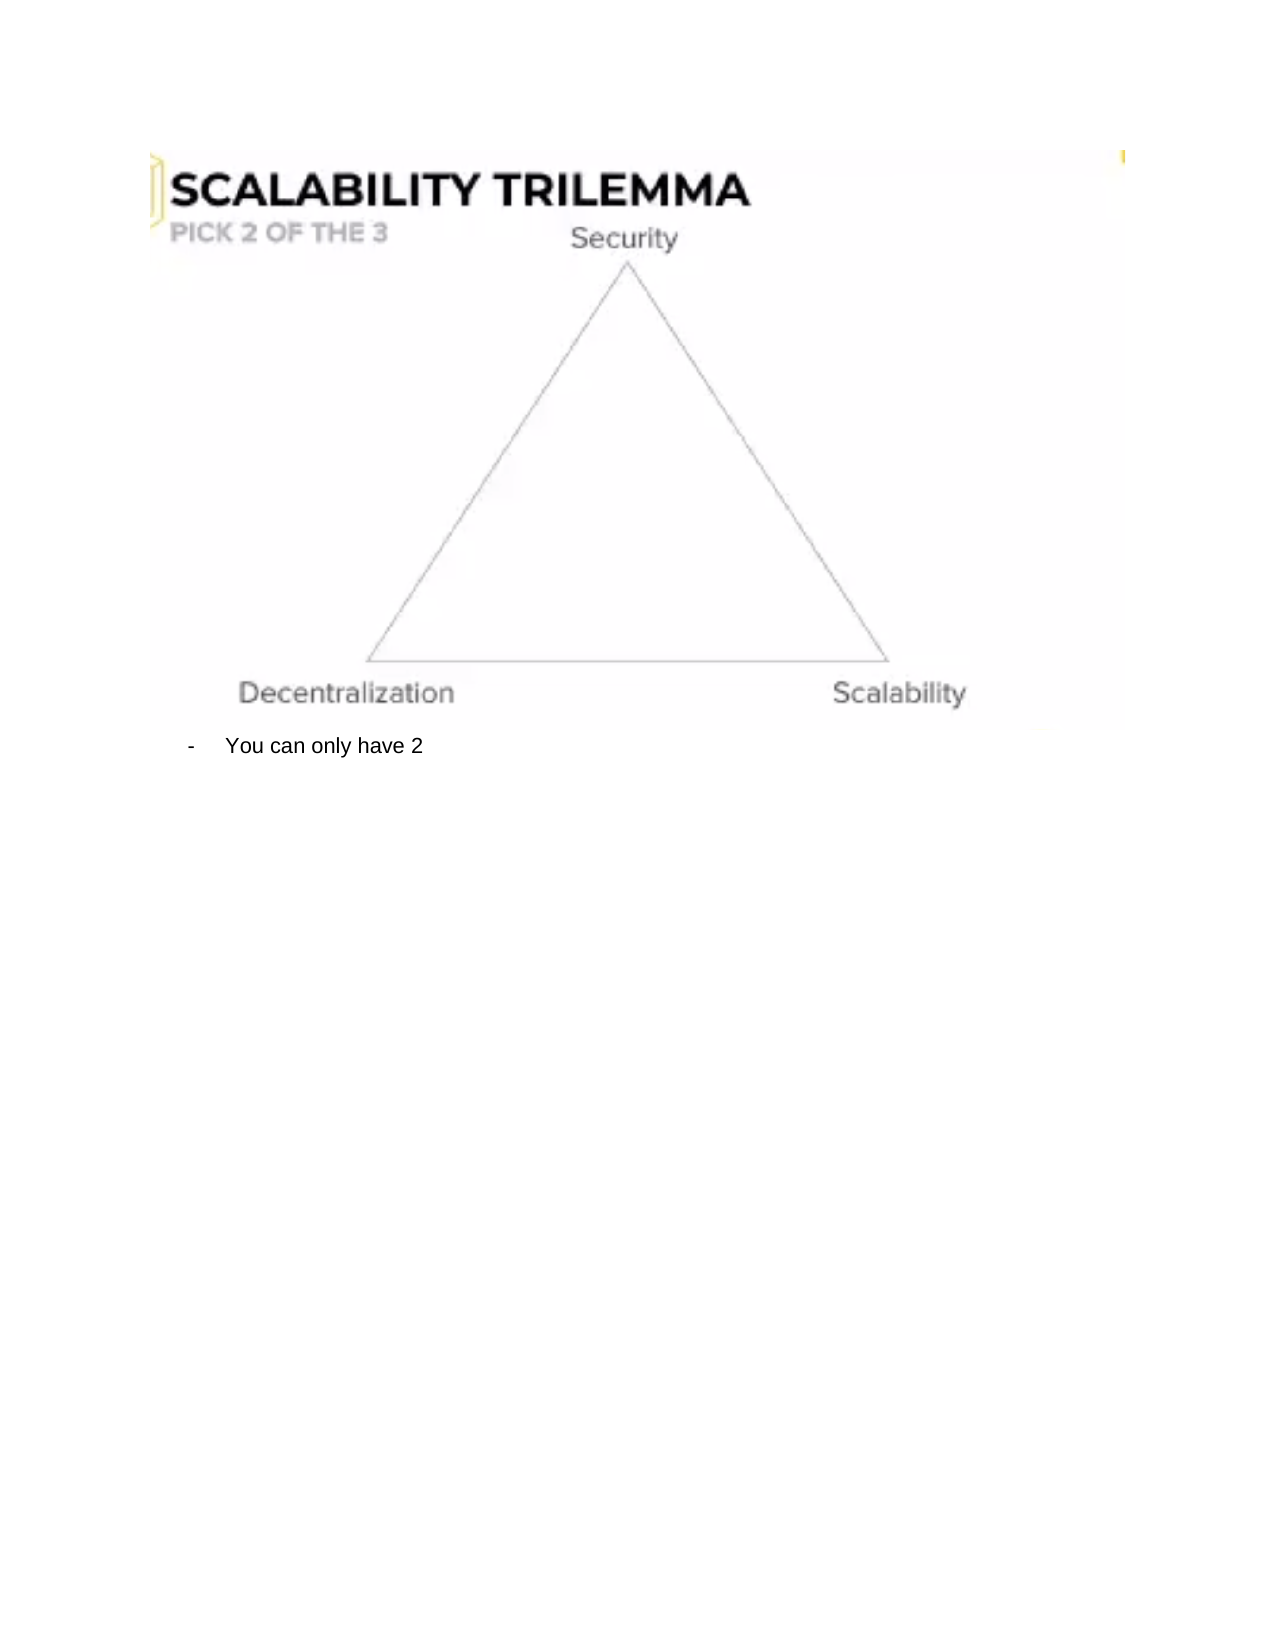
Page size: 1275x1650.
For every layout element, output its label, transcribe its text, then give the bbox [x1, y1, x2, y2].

list You can only have 2 [187, 733, 1125, 758]
picture [150, 150, 1125, 730]
